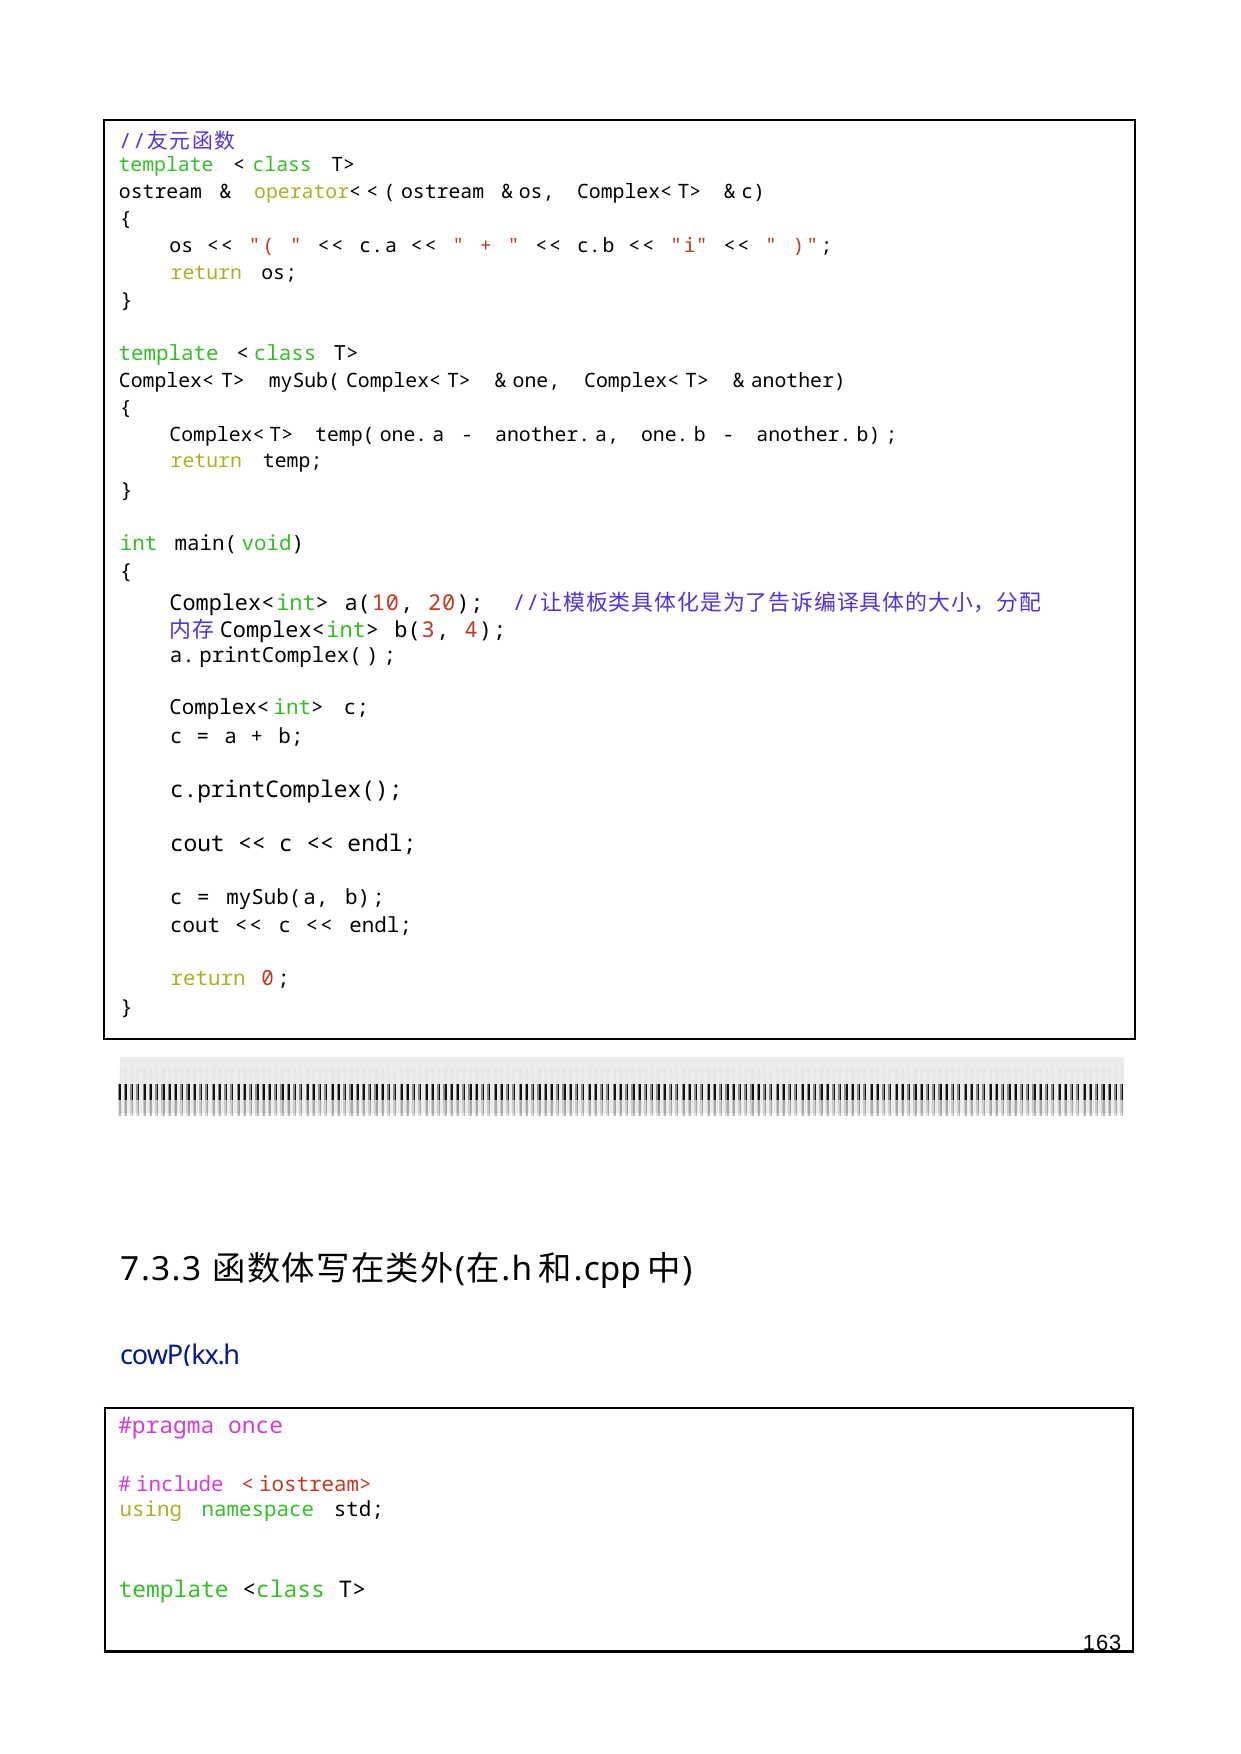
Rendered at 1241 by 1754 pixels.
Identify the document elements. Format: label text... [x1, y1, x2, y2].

picture [118, 1068, 1127, 1116]
text cowP(kx.h [120, 1338, 1137, 1371]
text 7.3.3 函数体写在类外(在.h和.cpp中) [120, 1244, 1137, 1289]
table_header #pragma once #include <iostream> using namespace std; template <class T> 163 [106, 1409, 1132, 1650]
table_header //友元函数 template <class T> ostream & operator<<(ostream &os, Complex<T> &c) { os << "( " << c.a << " + " << c.b << "i" << " )"; return os; } template <class T> Complex<T> mySub(Complex<T> &one, Complex<T> &another) { Complex<T> temp(one.a - another.a, one.b - another.b); return temp; } int main(void) { Complex<int> a(10, 20); //让模板类具体化是为了告诉编译具体的⼤⼩，分配内存 Complex<int> b(3, 4); a.printComplex(); Complex<int> c; c = a + b; c.printComplex(); cout << c << endl; c = mySub(a, b); cout << c << endl; return 0; } [105, 121, 1134, 1037]
